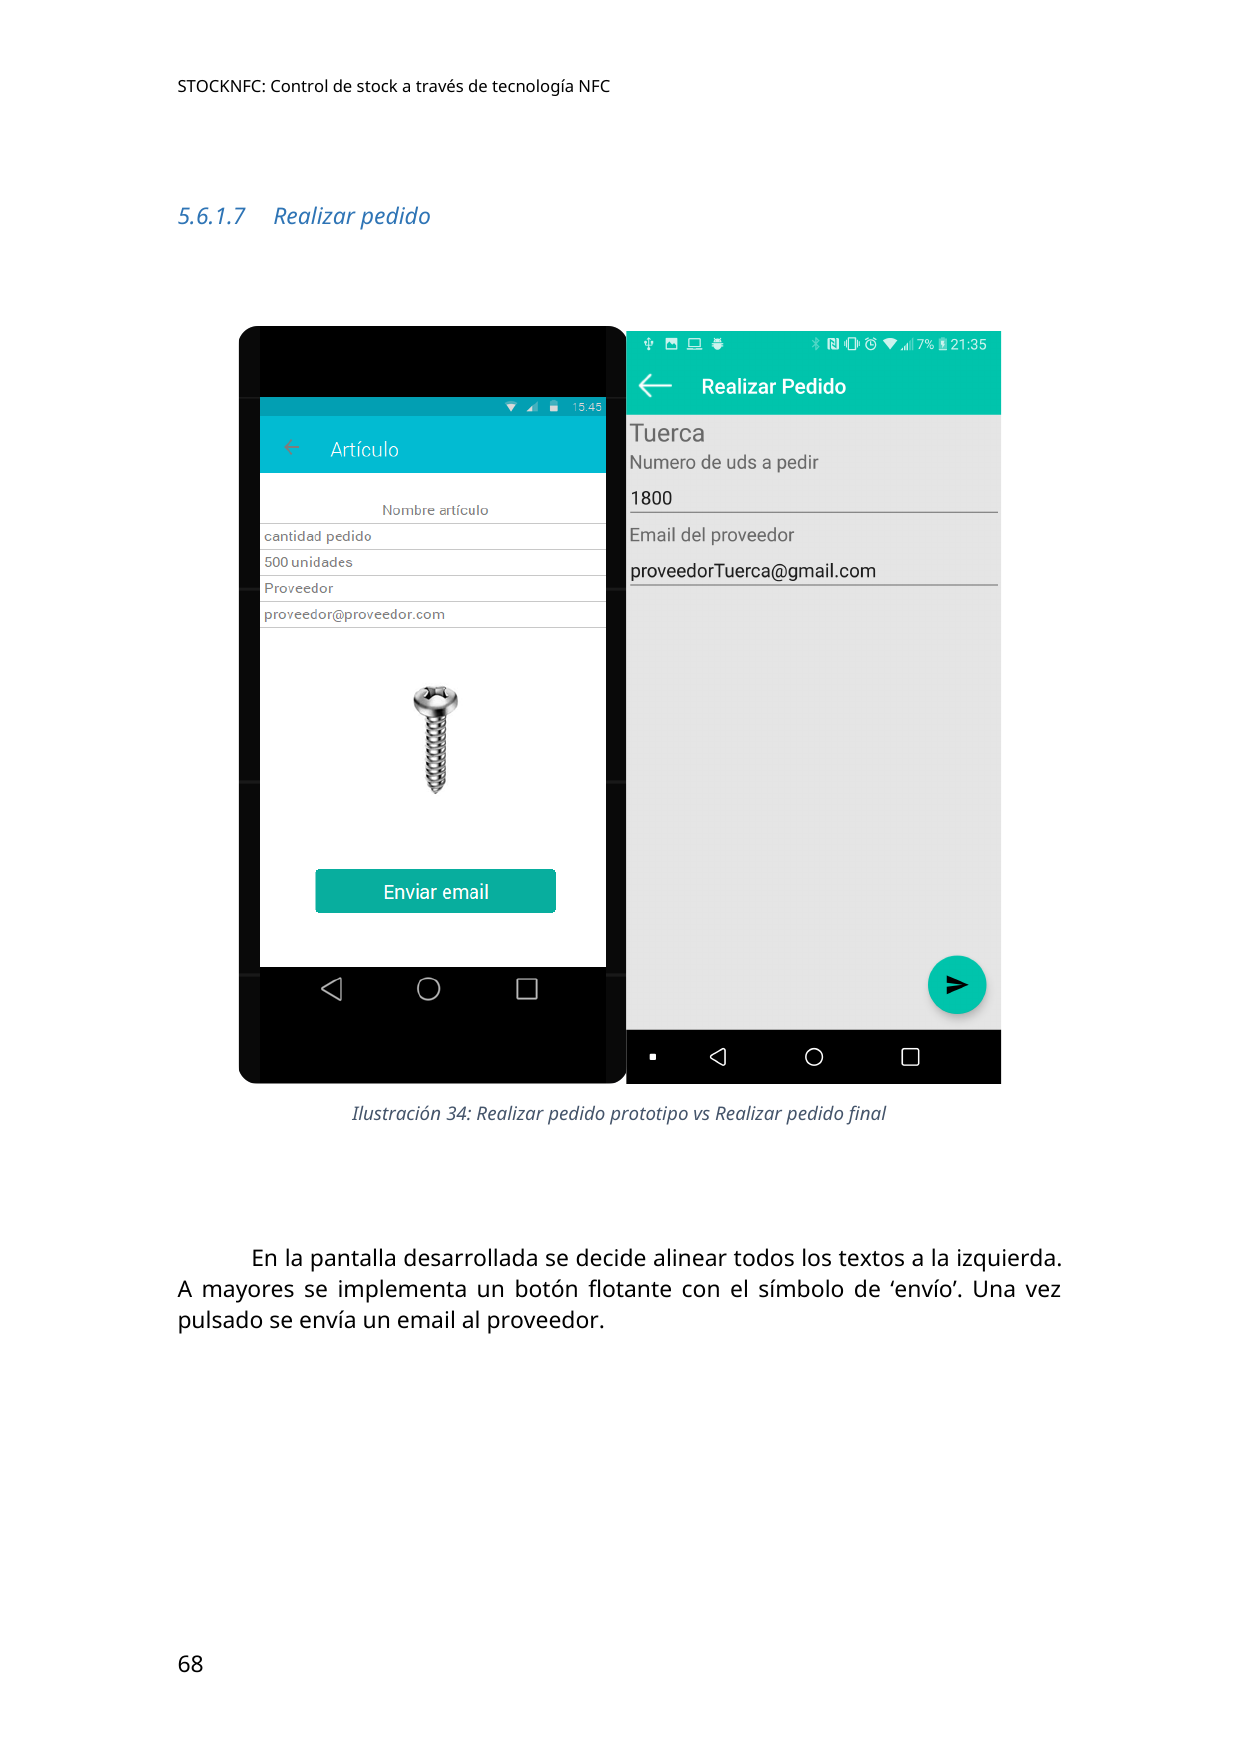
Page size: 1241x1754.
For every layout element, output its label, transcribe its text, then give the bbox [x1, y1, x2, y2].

text En la pantalla desarrollada se decide alinear todos los textos a la izquierda. A mayores se implementa un botón flotante con el símbolo de ‘envío’. Una vez pulsado se envía un email al proveedor. [177, 1242, 1063, 1336]
subtitle Realizar pedido [177, 200, 1063, 231]
picture [238, 326, 1002, 1084]
